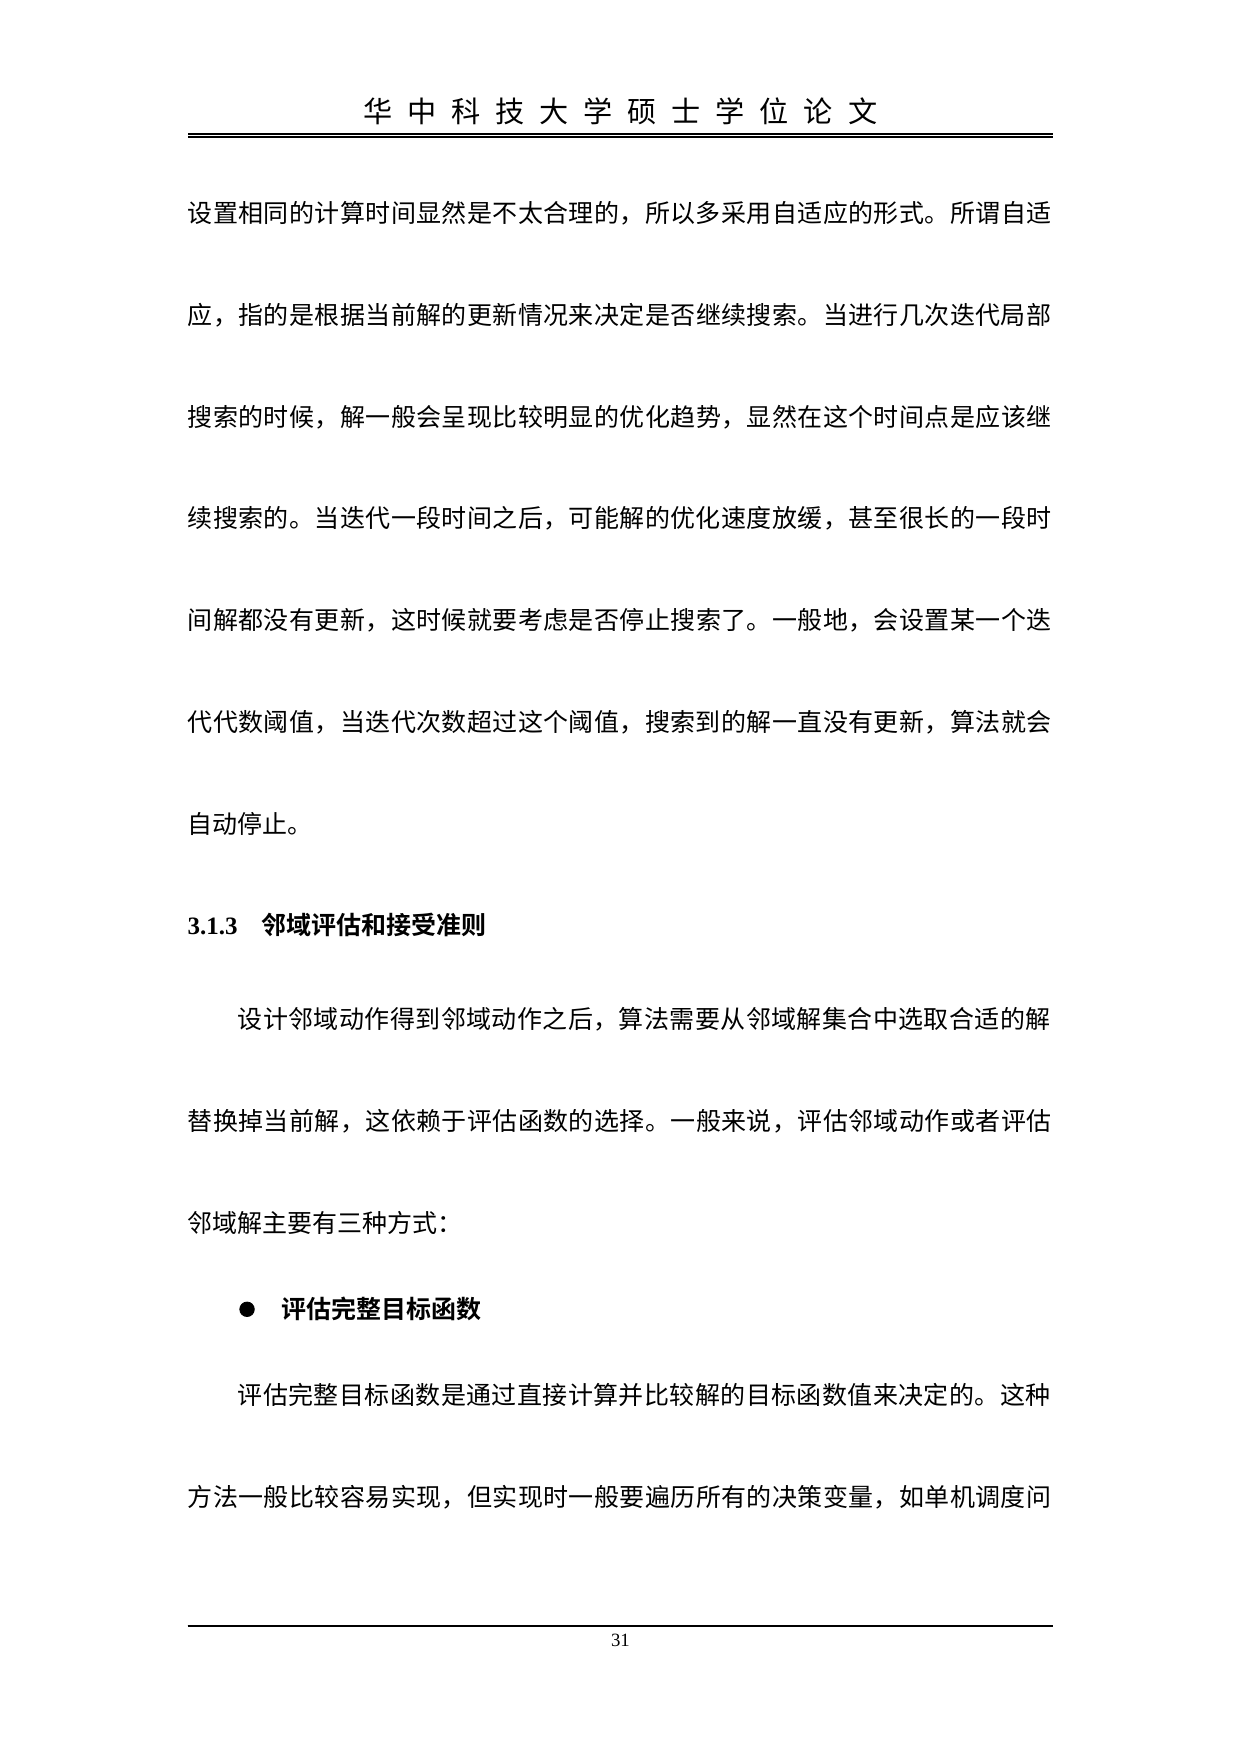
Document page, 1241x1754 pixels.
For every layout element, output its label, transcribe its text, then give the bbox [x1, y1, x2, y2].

subtitle 邻域评估和接受准则 [187, 889, 1053, 957]
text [187, 177, 1053, 857]
list 评估完整目标函数 [237, 1273, 1053, 1341]
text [187, 1359, 1053, 1529]
text 设计邻域动作得到邻域动作之后，算法需要从邻域解集合中选取合适的解替换掉当前解，这依赖于评估函数的选择。一般来说，评估邻域动作或者评估邻域解主要有三种方式： [187, 984, 1053, 1255]
